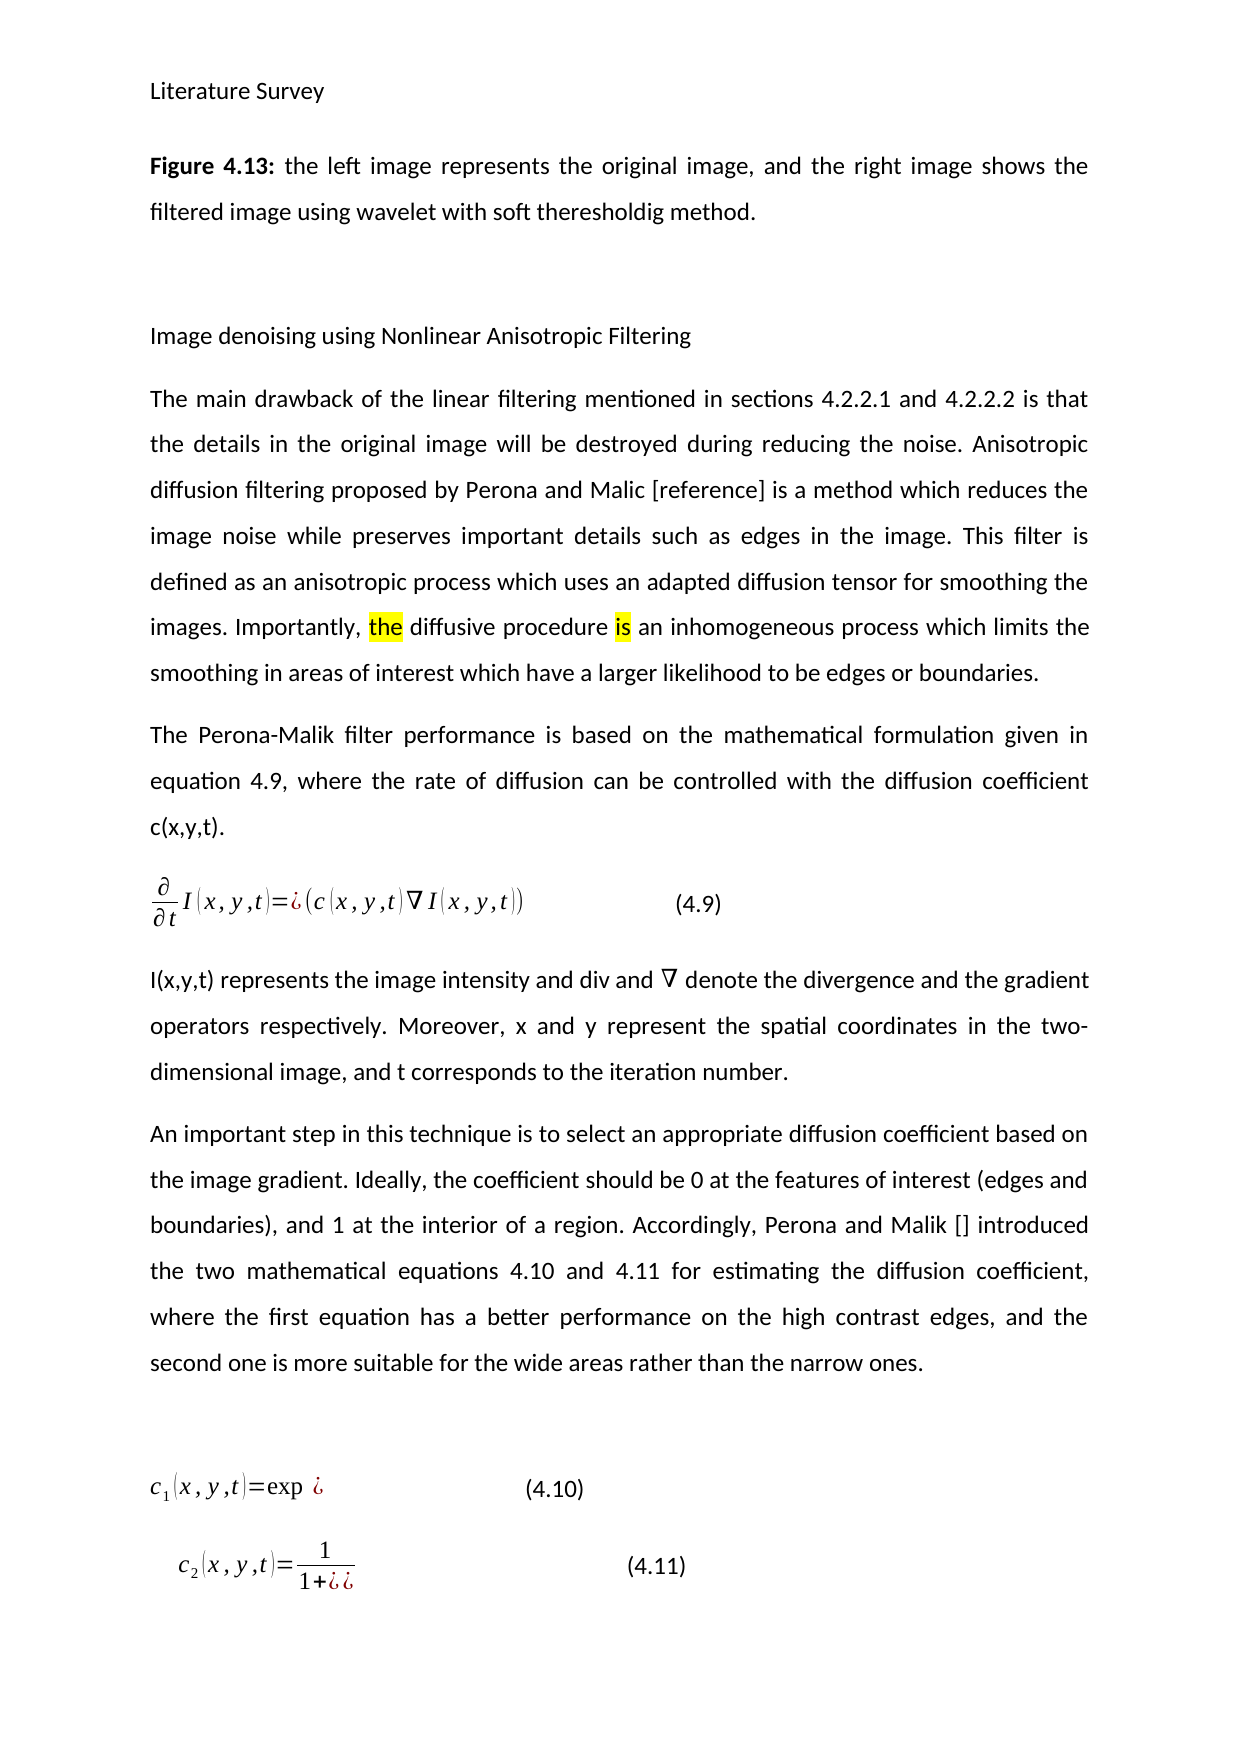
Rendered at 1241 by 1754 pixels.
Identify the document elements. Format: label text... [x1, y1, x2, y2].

text The Perona-Malik filter performance is based on the mathematical formulation given in equation 4.9, where the rate of diffusion can be controlled with the diffusion coefficient c(x,y,t). [150, 720, 1090, 842]
text An important step in this technique is to select an appropriate diffusion coefficient based on the image gradient. Ideally, the coefficient should be 0 at the features of interest (edges and boundaries), and 1 at the interior of a region. Accordingly, Perona and Malik [] introduced the two mathematical equations 4.10 and 4.11 for estimating the diffusion coefficient, where the first equation has a better performance on the high contrast edges, and the second one is more suitable for the wide areas rather than the narrow ones. [150, 1118, 1090, 1377]
text (4.11) [150, 1536, 1090, 1595]
text (4.10) [150, 1472, 1090, 1504]
text Figure 4.13: the left image represents the original image, and the right image shows the filtered image using wavelet with soft theresholdig method. [150, 150, 1090, 226]
text The main drawback of the linear filtering mentioned in sections 4.2.2.1 and 4.2.2.2 is that the details in the original image will be destroyed during reducing the noise. Anisotropic diffusion filtering proposed by Perona and Malic [reference] is a method which reduces the image noise while preserves important details such as edges in the image. This filter is defined as an anisotropic process which uses an adapted diffusion tensor for smoothing the images. Importantly, the diffusive procedure is an inhomogeneous process which limits the smoothing in areas of interest which have a larger likelihood to be edges or boundaries. [150, 383, 1090, 688]
text I(x,y,t) represents the image intensity and div and denote the divergence and the gradient operators respectively. Moreover, x and y represent the spatial coordinates in the two-dimensional image, and t corresponds to the iteration number. [150, 964, 1090, 1086]
text Image denoising using Nonlinear Anisotropic Filtering [150, 321, 1090, 351]
text (4.9) [150, 873, 1090, 932]
